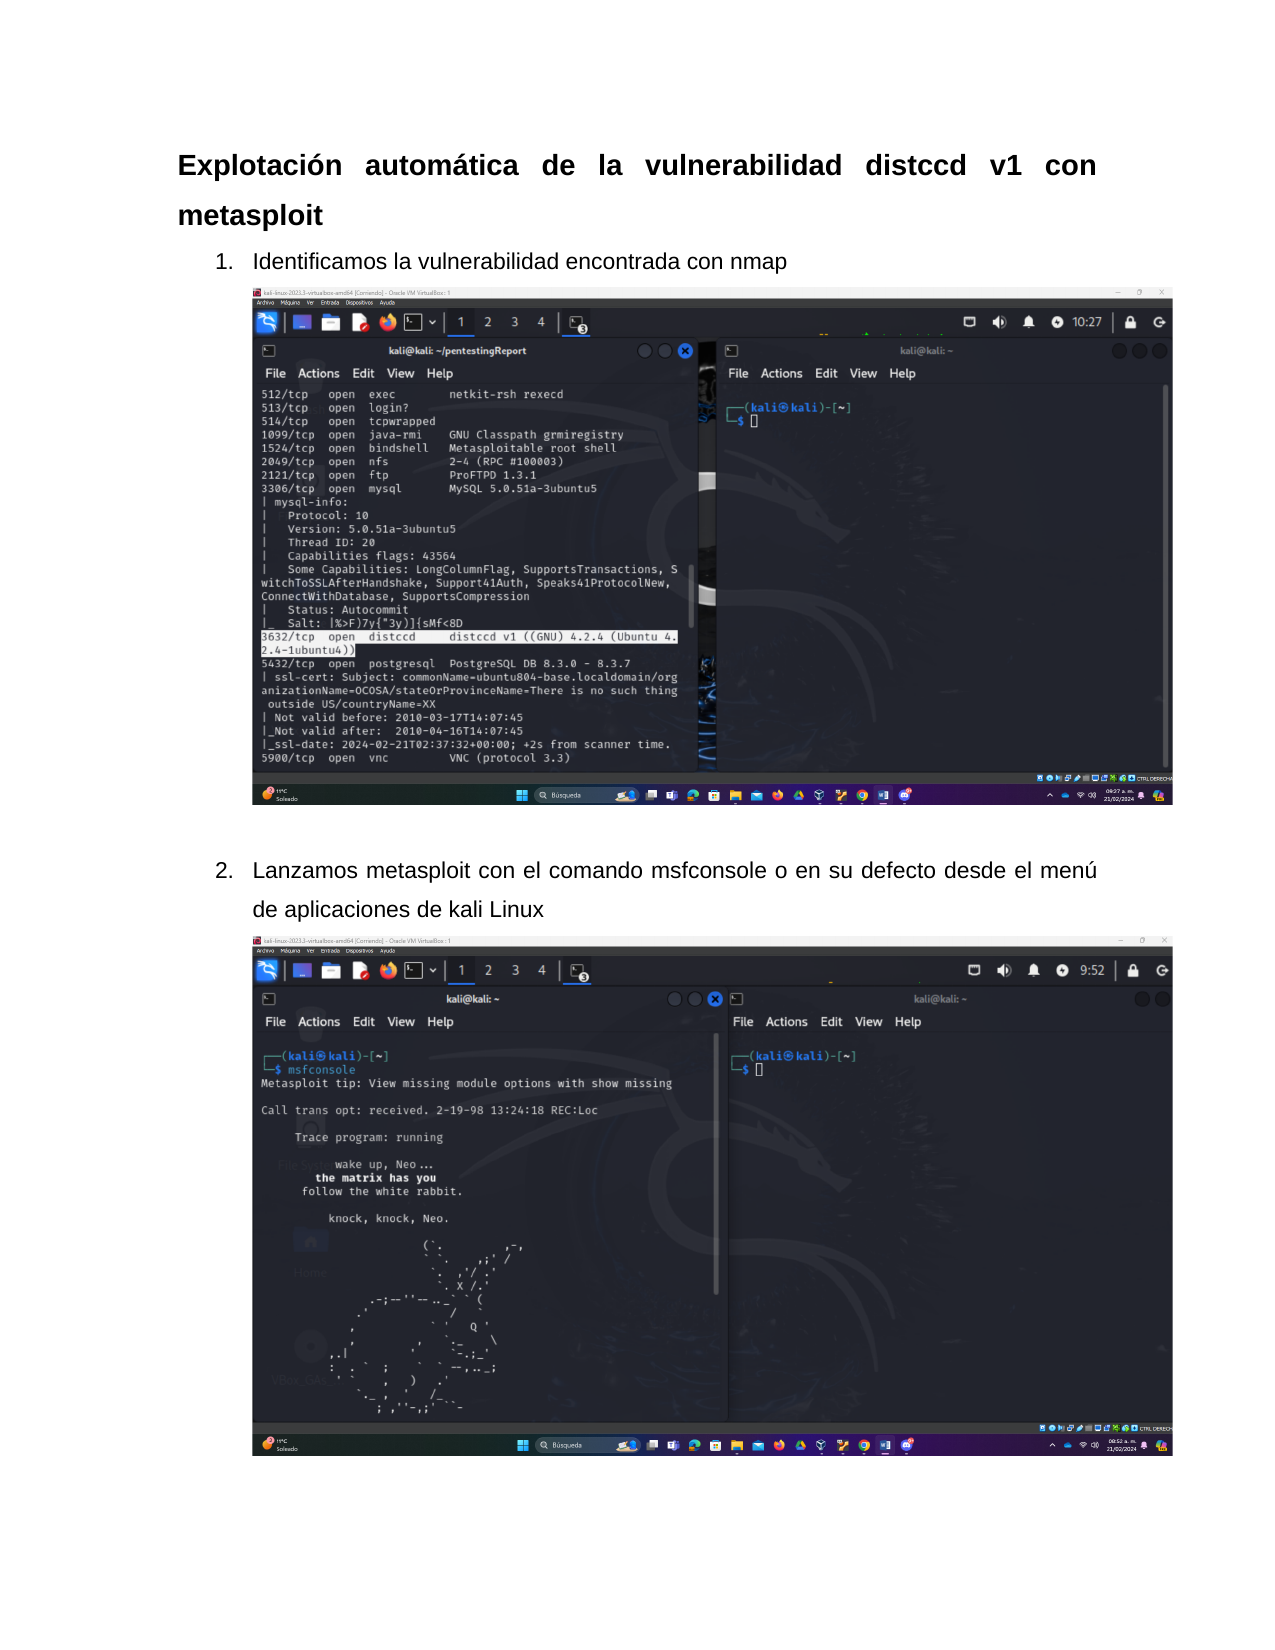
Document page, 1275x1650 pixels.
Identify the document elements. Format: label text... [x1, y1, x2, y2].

picture [252, 936, 1173, 1456]
list Identificamos la vulnerabilidad encontrada con nmap [215, 248, 1098, 274]
subtitle Explotación automática de la vulnerabilidad distccd v1 con metasploit [177, 148, 1098, 231]
picture [252, 287, 1173, 805]
list Lanzamos metasploit con el comando msfconsole o en su defecto desde el menú de aplicaciones de kali Linux [215, 857, 1098, 923]
